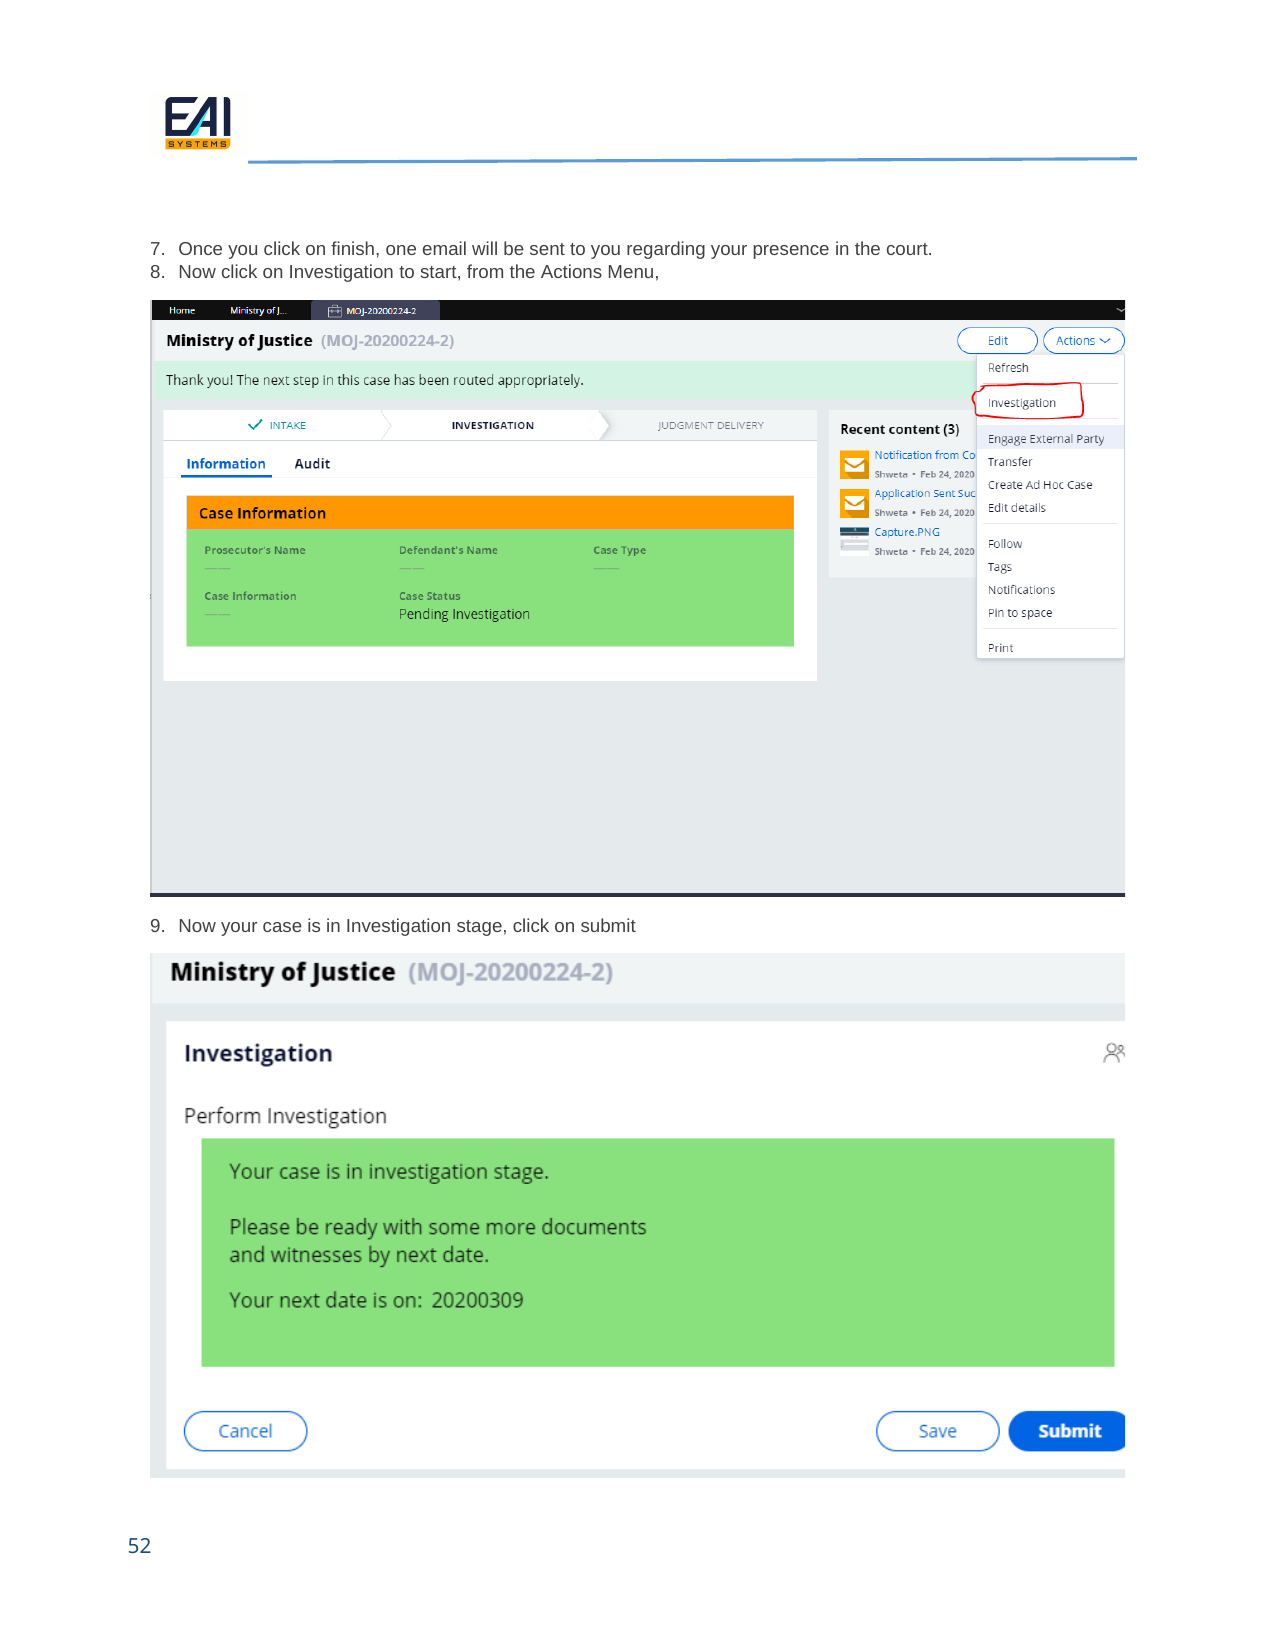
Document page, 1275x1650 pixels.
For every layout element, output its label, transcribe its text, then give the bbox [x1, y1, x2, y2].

list Now your case is in Investigation stage, click on submit [150, 914, 1125, 936]
picture [150, 300, 1125, 897]
picture [150, 953, 1125, 1478]
list Once you click on finish, one email will be sent to you regarding your presence in the court. [150, 238, 1125, 259]
list Now click on Investigation to start, from the Actions Menu, [150, 261, 1125, 282]
picture [150, 75, 249, 174]
